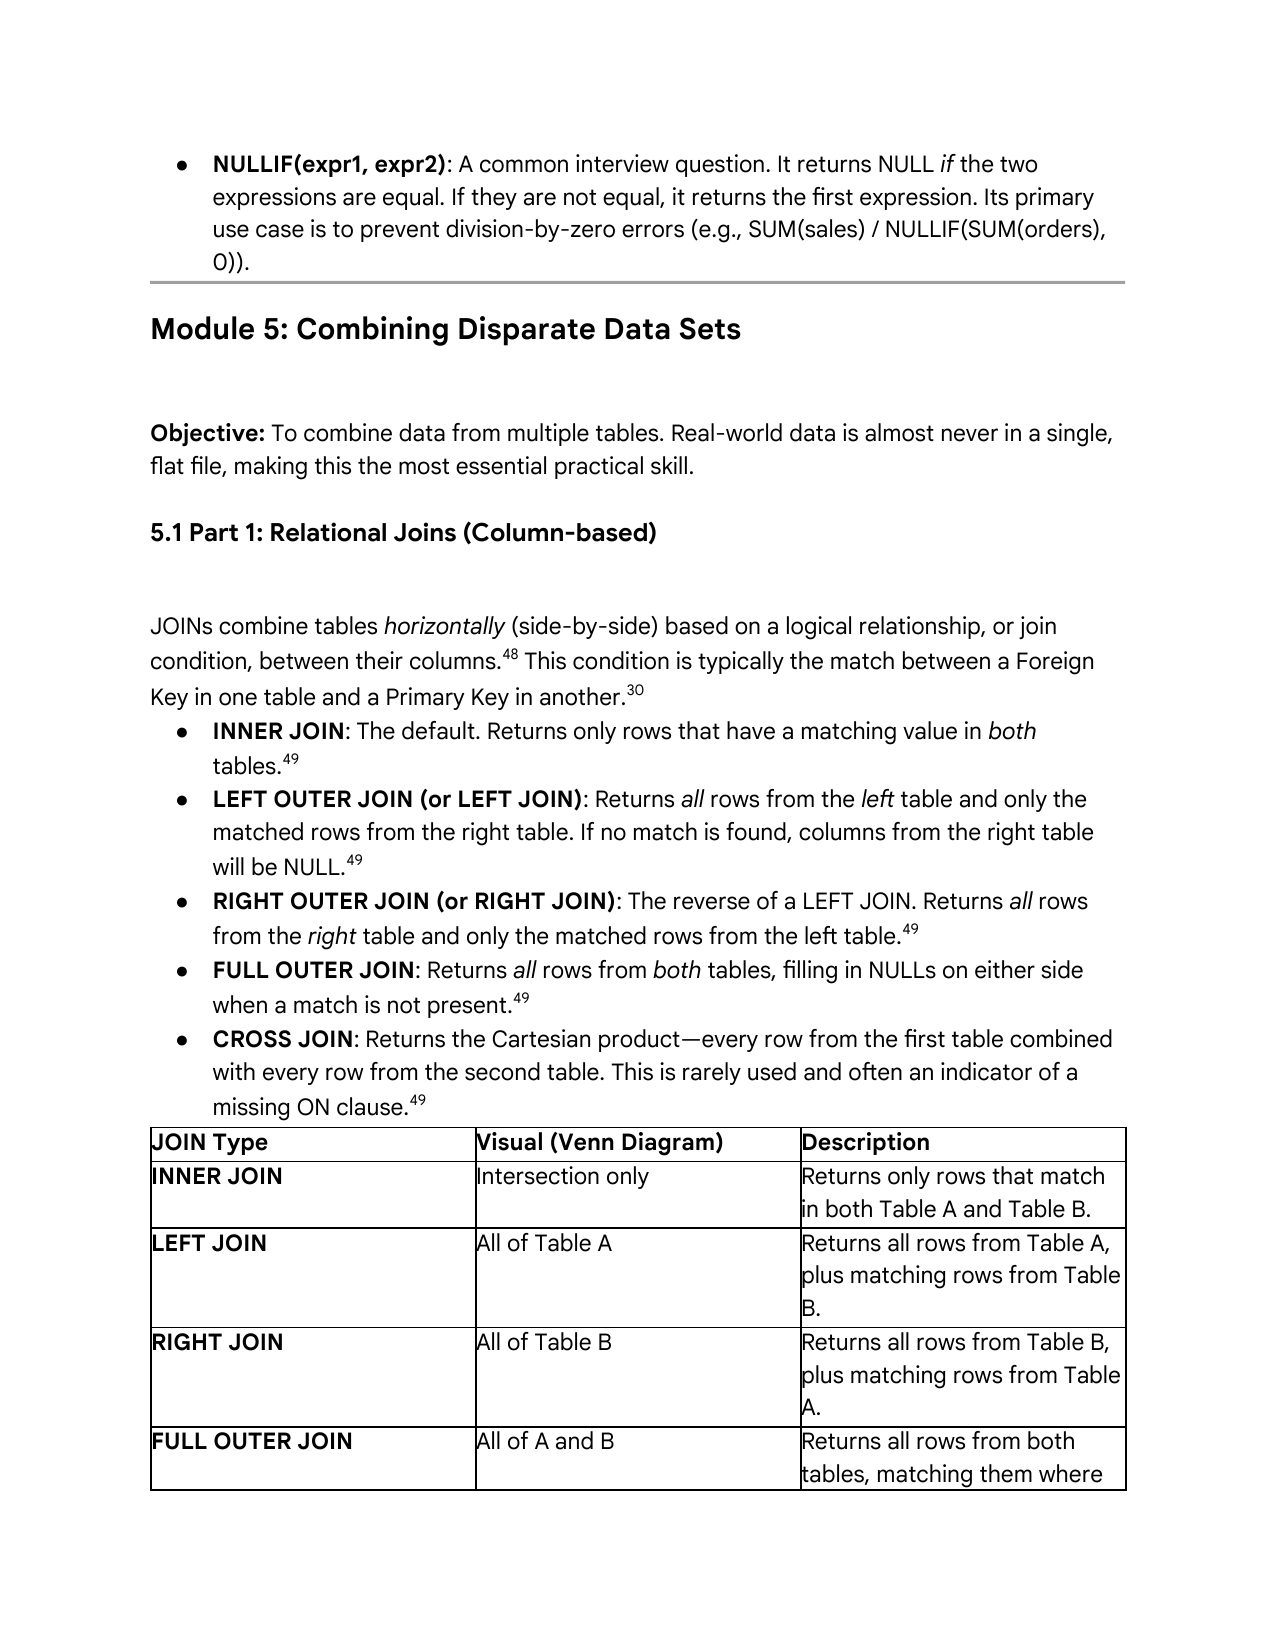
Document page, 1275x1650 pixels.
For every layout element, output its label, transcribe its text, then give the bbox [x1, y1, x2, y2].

text JOINs combine tables horizontally (side-by-side) based on a logical relationship, or join condition, between their columns.48 This condition is typically the match between a Foreign Key in one table and a Primary Key in another.30 [150, 612, 1125, 712]
table_cell INNER JOIN [152, 1162, 475, 1227]
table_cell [802, 1428, 1125, 1489]
list INNER JOIN: The default. Returns only rows that have a matching value in both tables.49 [175, 717, 1125, 781]
text Objective: To combine data from multiple tables. Real-world data is almost never in a single, flat file, making this the most essential practical skill. [150, 419, 1125, 481]
list FULL OUTER JOIN: Returns all rows from both tables, filling in NULLs on either side when a match is not present.49 [175, 956, 1125, 1021]
table_header Description [802, 1128, 1125, 1161]
subtitle Module 5: Combining Disparate Data Sets [150, 311, 1125, 347]
table_cell Returns all rows from Table A, plus matching rows from Table B. [802, 1229, 1125, 1327]
table_cell Returns only rows that match in both Table A and Table B. [802, 1162, 1125, 1227]
list CROSS JOIN: Returns the Cartesian product—every row from the first table combined with every row from the second table. This is rarely used and often an indicator of a missing ON clause.49 [175, 1025, 1125, 1122]
table_cell All of Table A [477, 1229, 800, 1327]
table_cell RIGHT JOIN [152, 1328, 475, 1426]
table_cell All of Table B [477, 1328, 800, 1426]
table_header Visual (Venn Diagram) [477, 1128, 800, 1161]
list RIGHT OUTER JOIN (or RIGHT JOIN): The reverse of a LEFT JOIN. Returns all rows from the right table and only the matched rows from the left table.49 [175, 887, 1125, 952]
subtitle 5.1 Part 1: Relational Joins (Column-based) [150, 517, 1125, 549]
table_cell Returns all rows from Table B, plus matching rows from Table A. [802, 1328, 1125, 1426]
table_cell Intersection only [477, 1162, 800, 1227]
list NULLIF(expr1, expr2): A common interview question. It returns NULL if the two expressions are equal. If they are not equal, it returns the first expression. Its primary use case is to prevent division-by-zero errors (e.g., SUM(sales) / NULLIF(SUM(orders), 0)). [175, 150, 1125, 277]
list LEFT OUTER JOIN (or LEFT JOIN): Returns all rows from the left table and only the matched rows from the right table. If no match is found, columns from the right table will be NULL.49 [175, 786, 1125, 883]
table_cell FULL OUTER JOIN [152, 1428, 475, 1489]
table_cell LEFT JOIN [152, 1229, 475, 1327]
table_cell All of A and B [477, 1428, 800, 1489]
table_header JOIN Type [152, 1128, 475, 1161]
